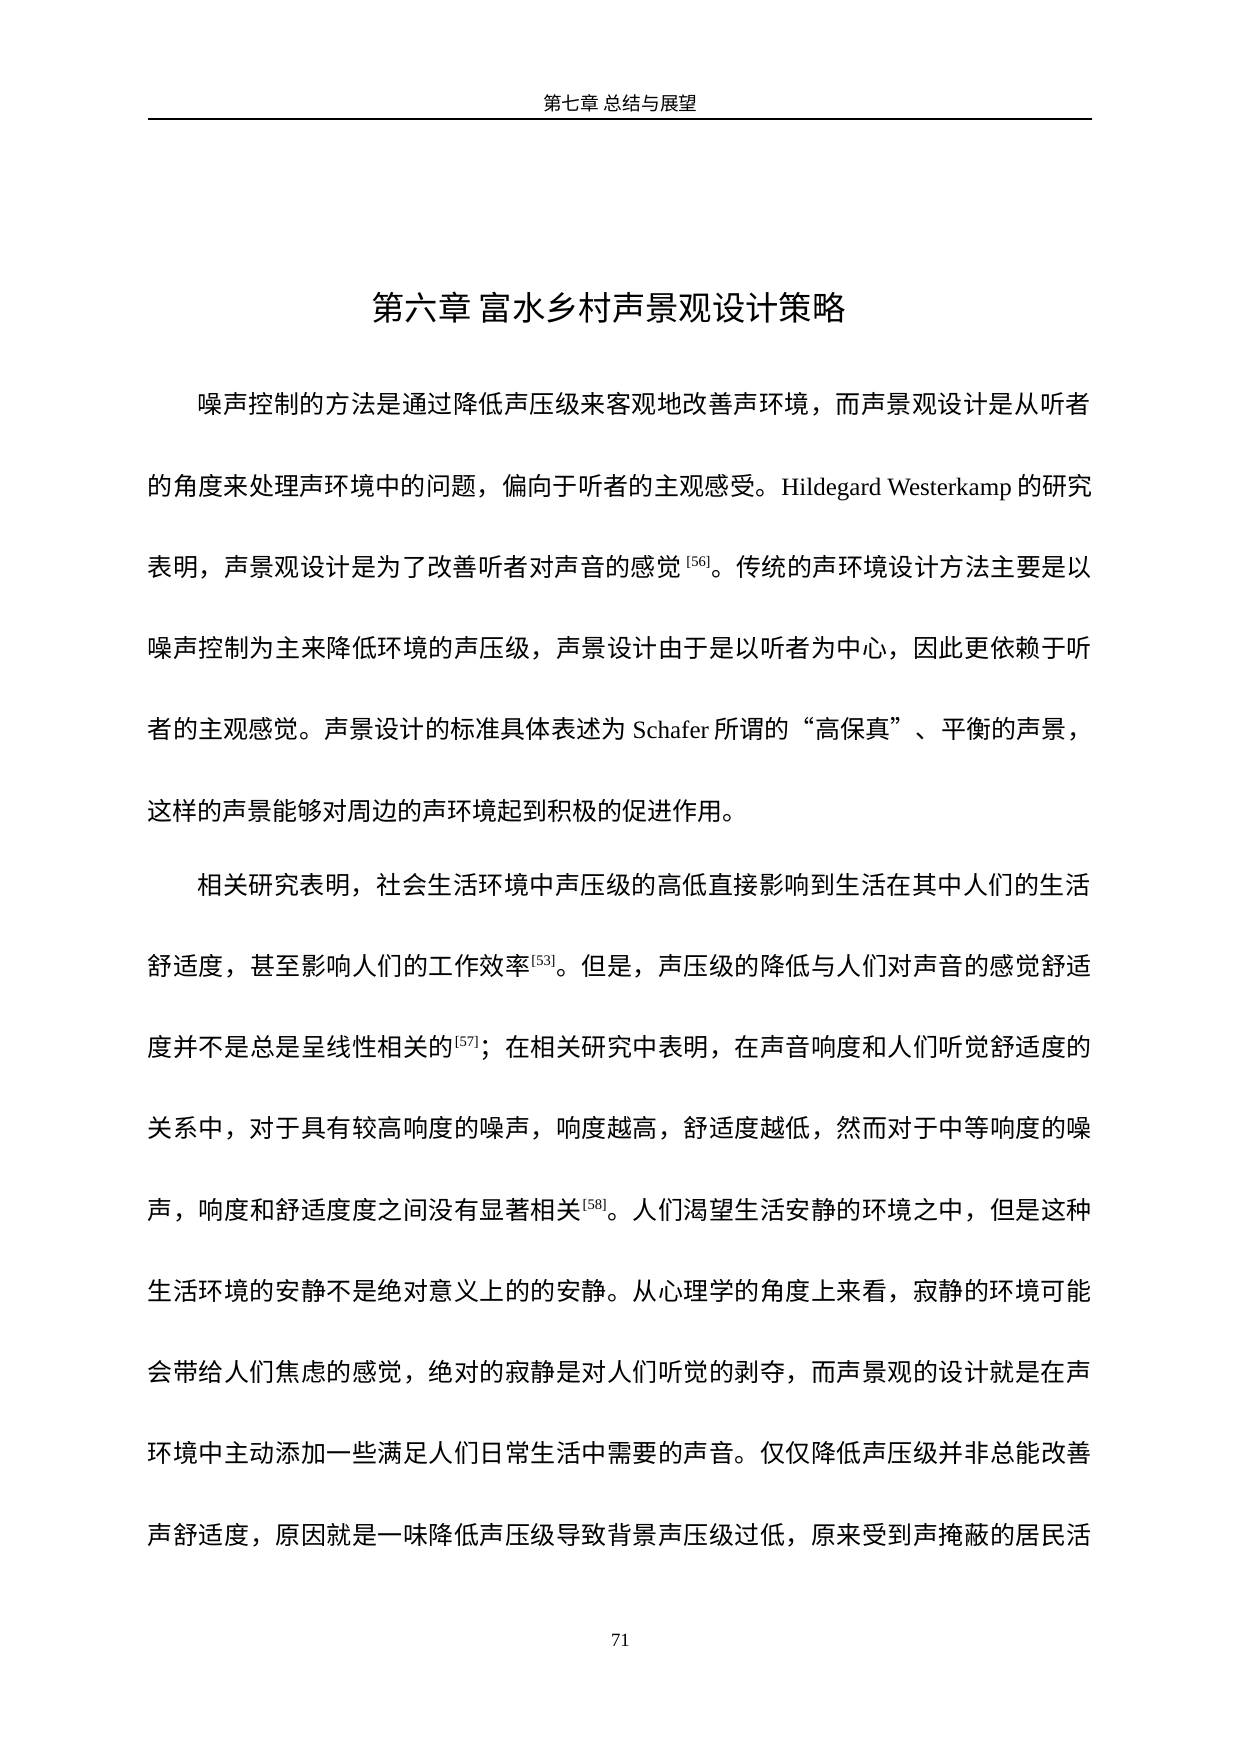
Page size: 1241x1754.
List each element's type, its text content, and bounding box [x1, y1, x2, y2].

text 富水乡村声景观设计策略 [148, 273, 1092, 338]
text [148, 851, 1092, 1566]
text 噪声控制的方法是通过降低声压级来客观地改善声环境，而声景观设计是从听者的角度来处理声环境中的问题，偏向于听者的主观感受。Hildegard Westerkamp的研究表明，声景观设计是为了改善听者对声音的感觉 [56]。传统的声环境设计方法主要是以噪声控制为主来降低环境的声压级，声景设计由于是以听者为中心，因此更依赖于听者的主观感觉。声景设计的标准具体表述为Schafer所谓的“高保真”、平衡的声景，这样的声景能够对周边的声环境起到积极的促进作用。 [148, 371, 1092, 842]
